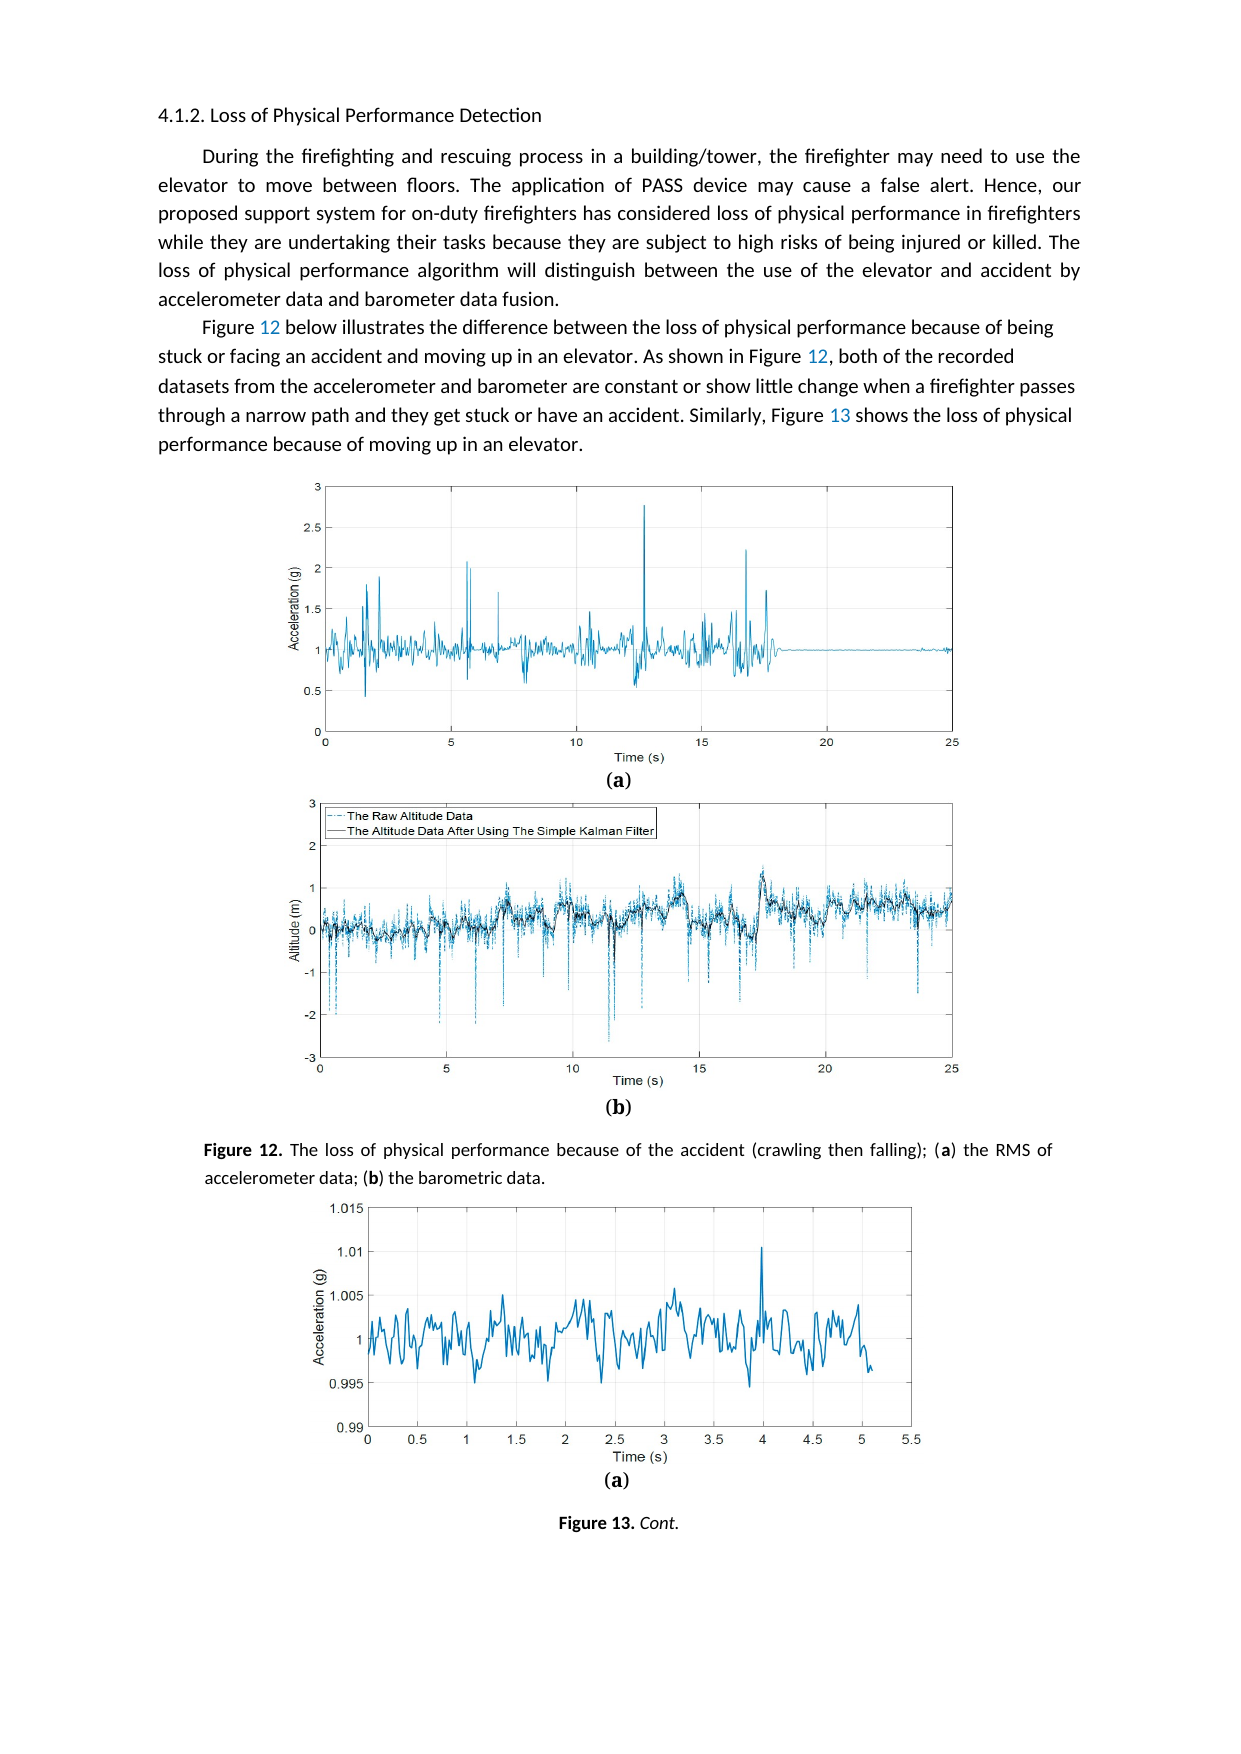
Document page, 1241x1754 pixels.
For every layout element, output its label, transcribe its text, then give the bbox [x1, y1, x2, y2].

text Figure 12. The loss of physical performance because of the accident (crawling then falling); (a) the RMS of accelerometer data; (b) the barometric data. [204, 1138, 1053, 1189]
text During the firefighting and rescuing process in a building/tower, the firefighter may need to use the elevator to move between floors. The application of PASS device may cause a false alert. Hence, our proposed support system for on-duty firefighters has considered loss of physical performance in firefighters while they are undertaking their tasks because they are subject to high risks of being injured or killed. The loss of physical performance algorithm will distinguish between the use of the elevator and accident by accelerometer data and barometer data fusion. [158, 144, 1083, 311]
picture [284, 795, 964, 1091]
picture [309, 1201, 924, 1464]
picture [286, 482, 962, 764]
text Figure 12 below illustrates the difference between the loss of physical performance because of being stuck or facing an accident and moving up in an elevator. As shown in Figure 12, both of the recorded datasets from the accelerometer and barometer are constant or show little change when a firefighter passes through a narrow path and they get stuck or have an accident. Similarly, Figure 13 shows the loss of physical performance because of moving up in an elevator. [158, 314, 1084, 457]
text (a) [157, 1466, 1077, 1493]
text 4.1.2. Loss of Physical Performance Detection [158, 103, 1083, 128]
text (a) [157, 766, 1080, 793]
text Figure 13. Cont. [157, 1511, 1083, 1534]
text (b) [157, 1093, 1080, 1120]
